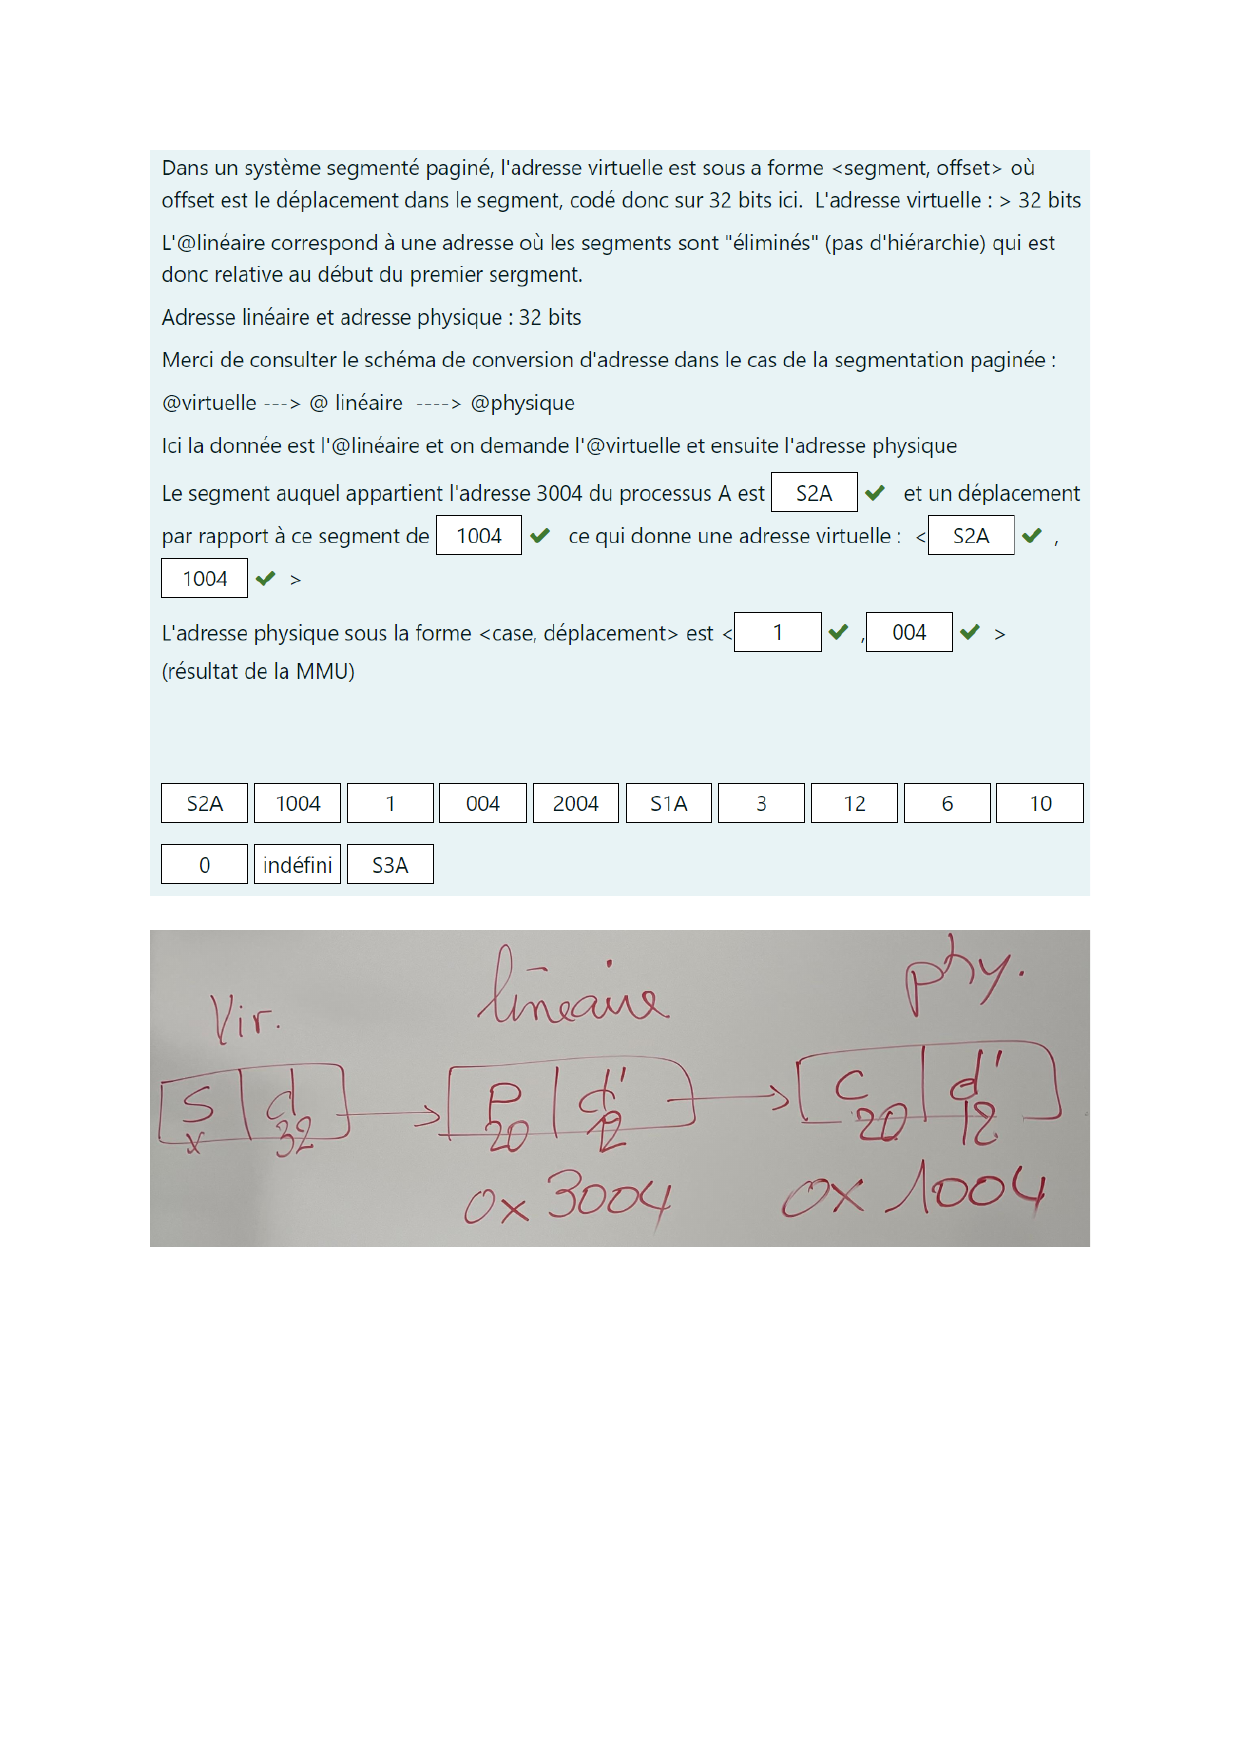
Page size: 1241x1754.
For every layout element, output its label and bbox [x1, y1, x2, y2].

picture [150, 150, 1091, 896]
picture [150, 930, 1091, 1247]
